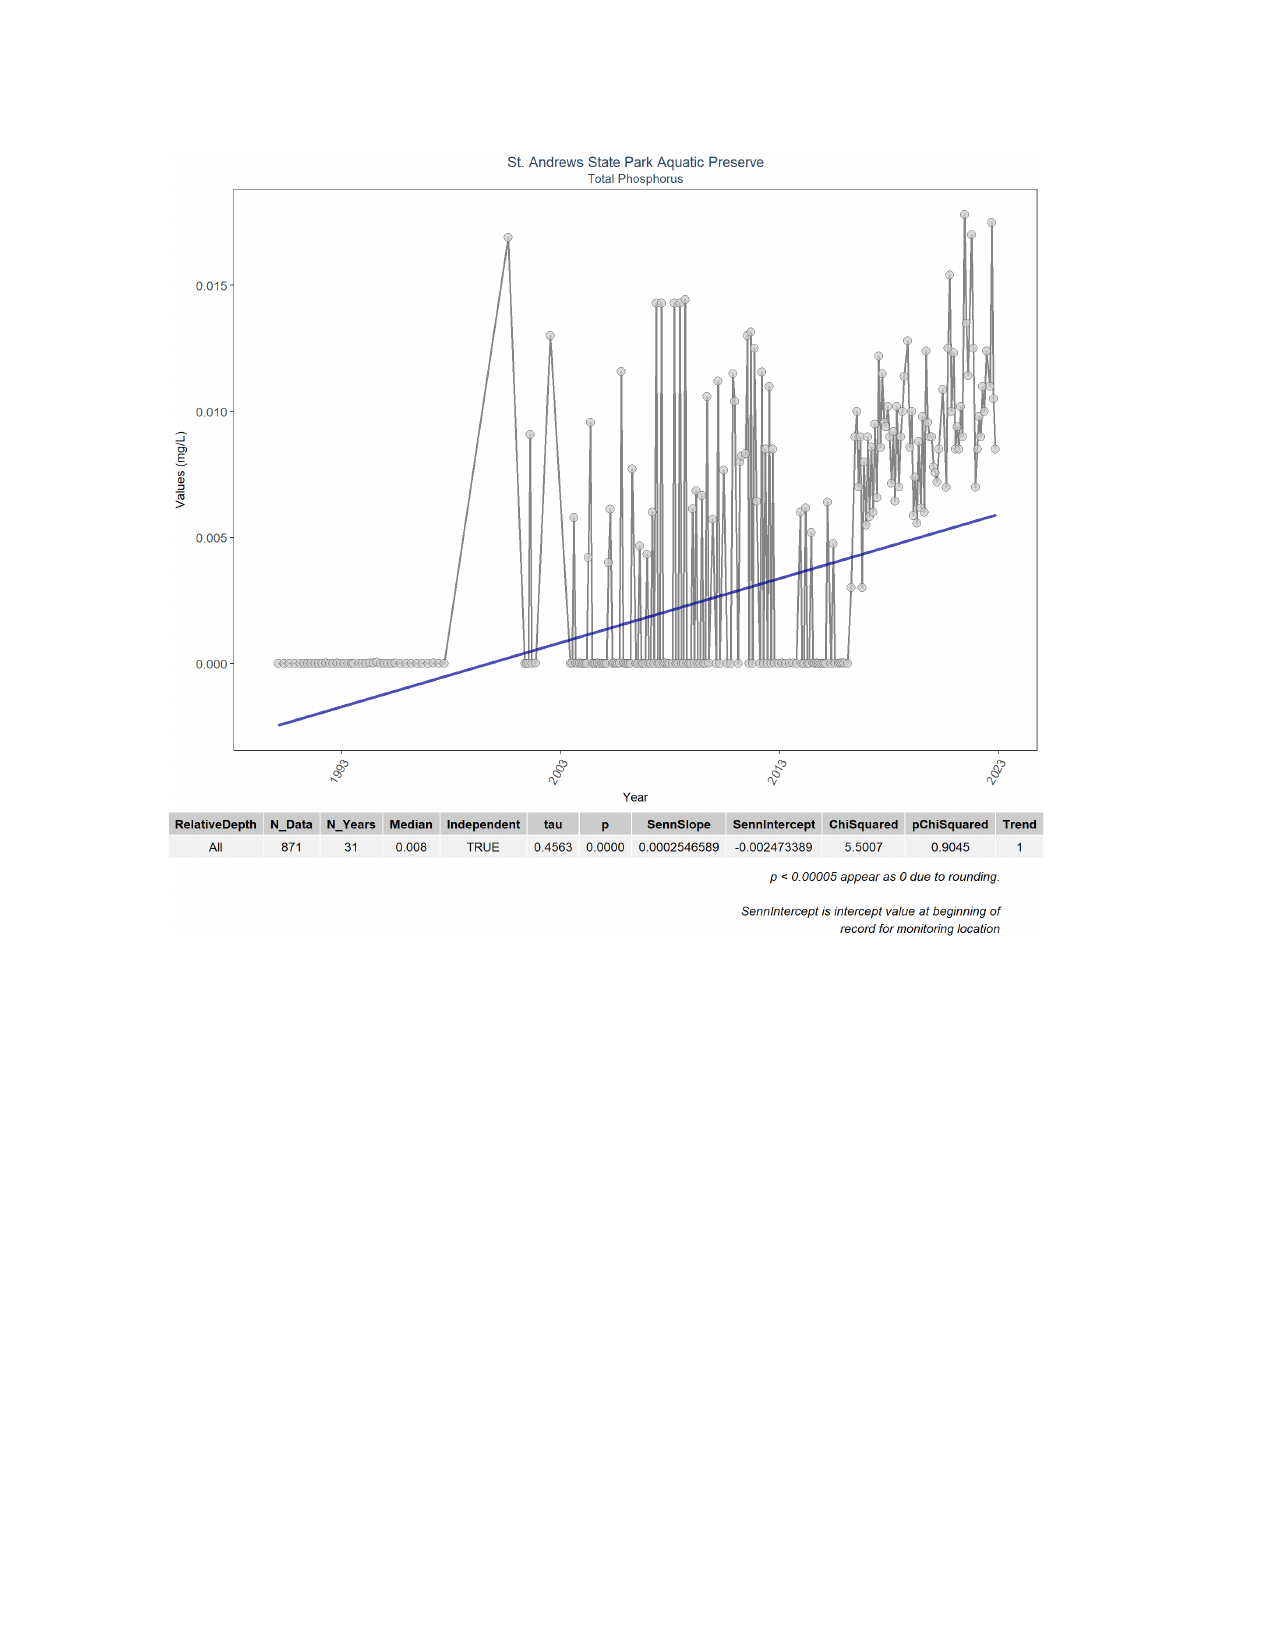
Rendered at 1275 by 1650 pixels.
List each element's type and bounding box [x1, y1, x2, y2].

picture [168, 150, 1044, 938]
